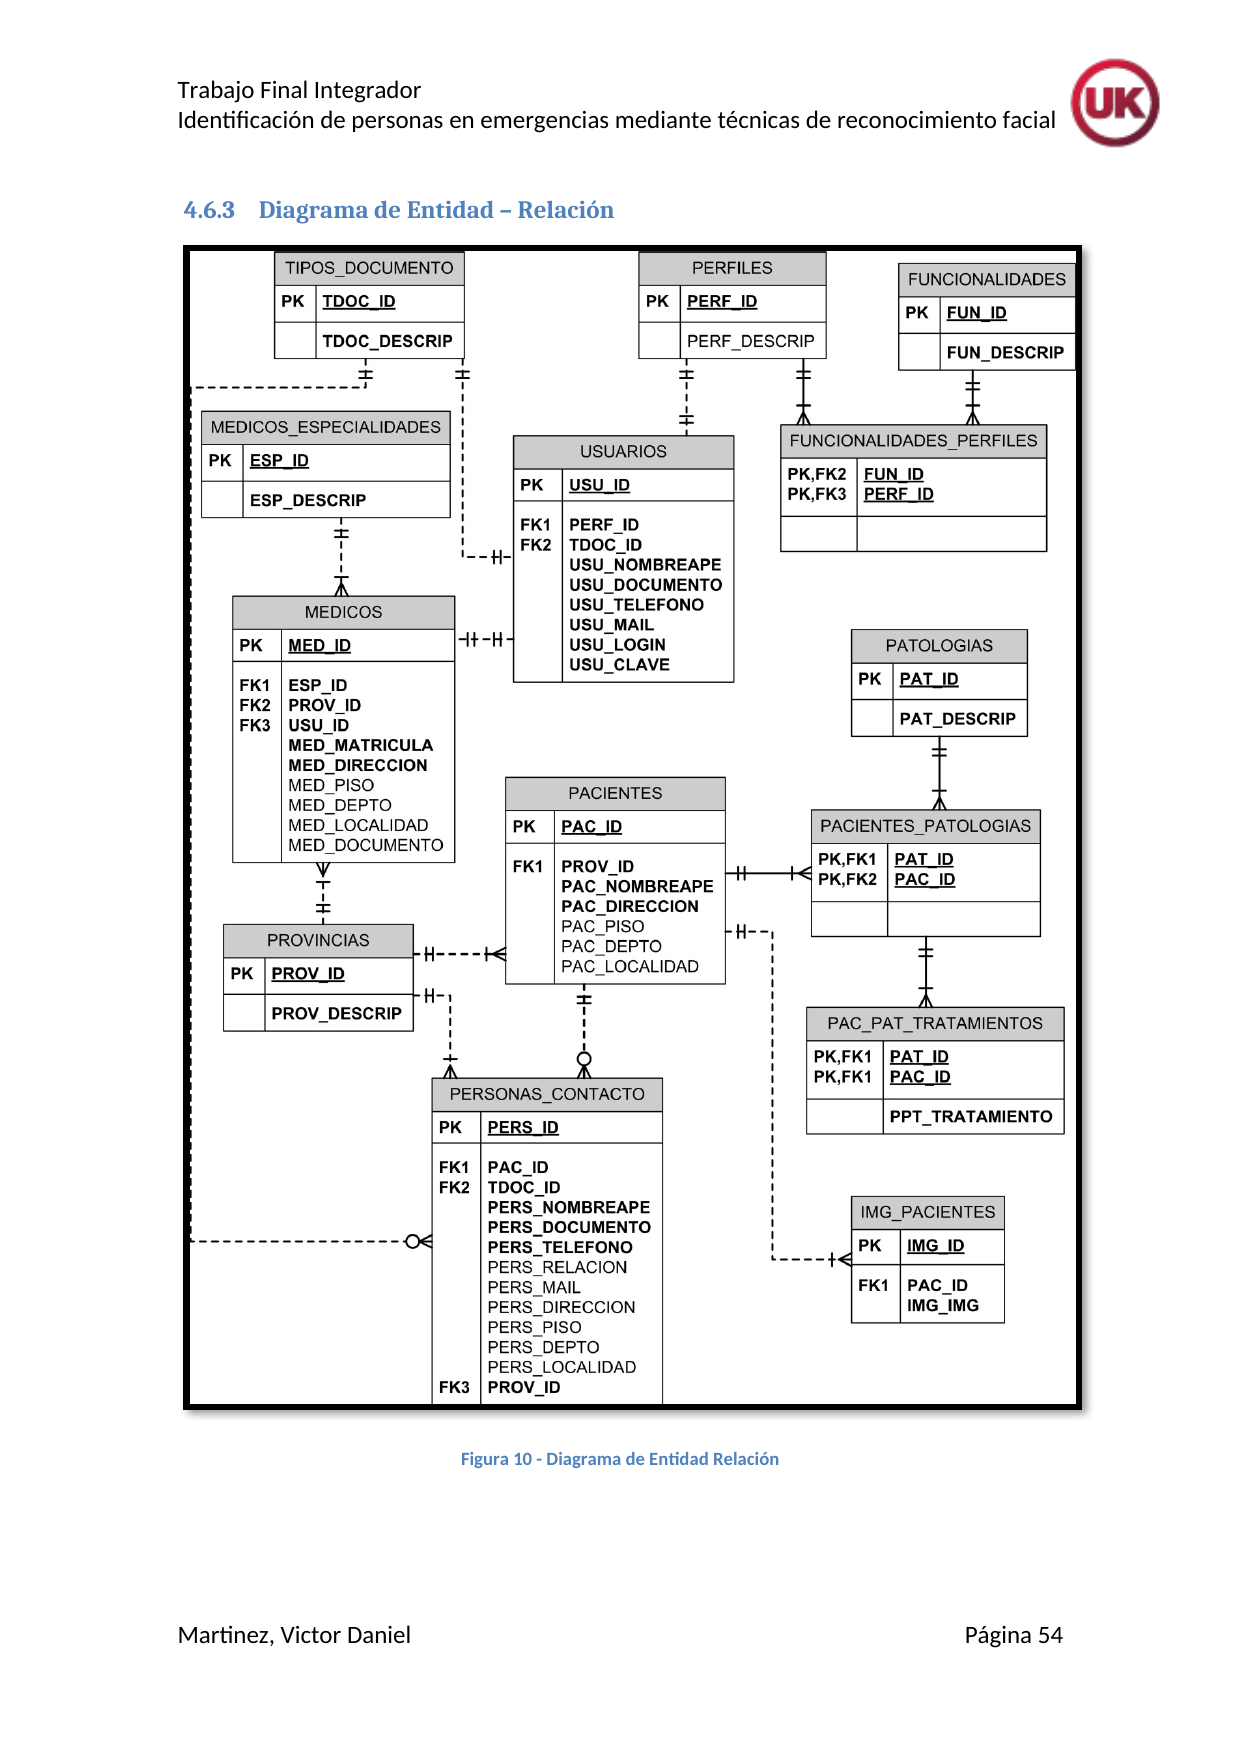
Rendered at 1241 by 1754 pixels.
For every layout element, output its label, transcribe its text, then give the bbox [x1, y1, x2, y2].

text Figura 10 - Diagrama de Entidad Relación [177, 1447, 1063, 1470]
picture [1057, 48, 1177, 155]
picture [190, 251, 1076, 1404]
subtitle Diagrama de Entidad – Relación [183, 196, 1063, 224]
